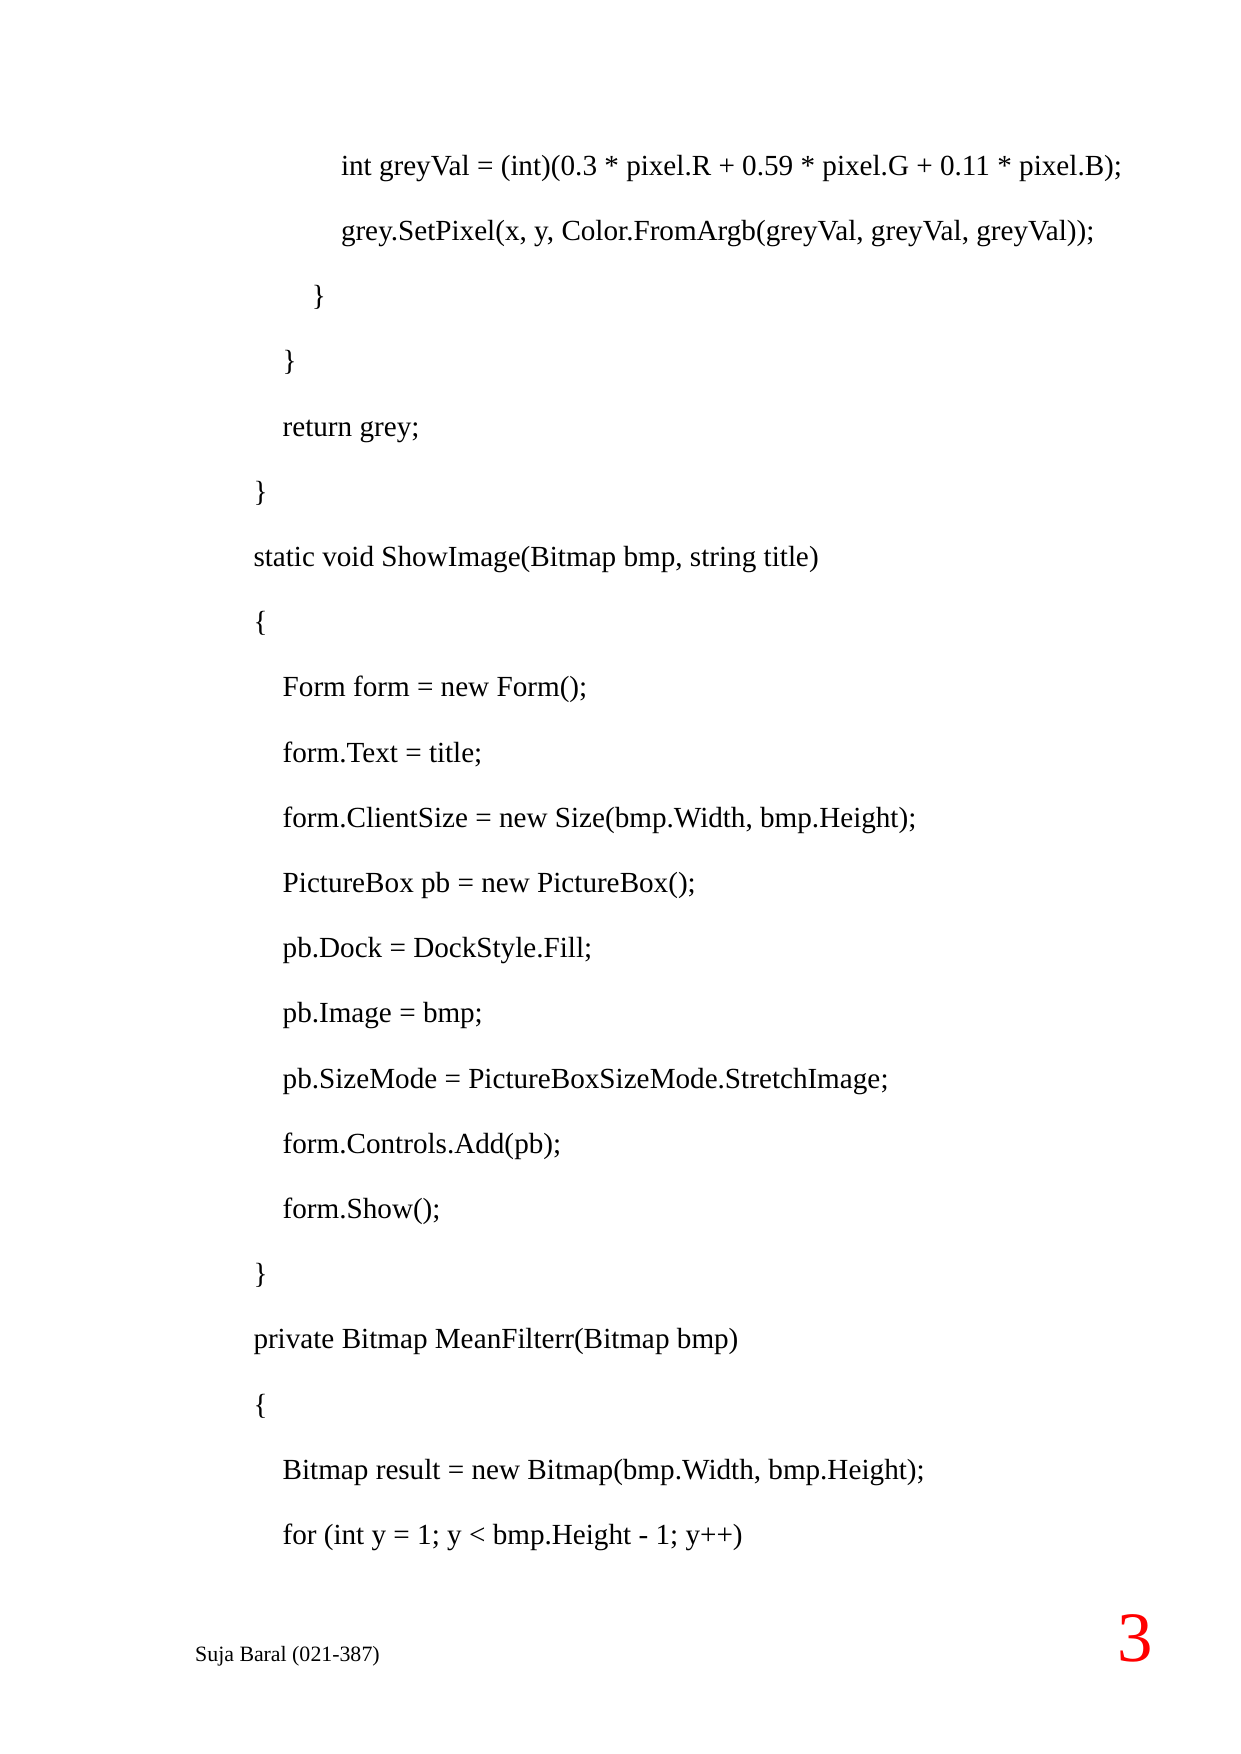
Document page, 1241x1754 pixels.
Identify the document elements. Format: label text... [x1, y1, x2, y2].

text pb.SizeMode = PictureBoxSizeMode.StretchImage; [195, 1061, 1188, 1094]
text { [195, 1387, 1188, 1420]
text } [195, 343, 1188, 377]
text pb.Image = bmp; [195, 996, 1188, 1029]
text form.Show(); [195, 1191, 1188, 1225]
text } [195, 474, 1188, 507]
text static void ShowImage(Bitmap bmp, string title) [195, 539, 1188, 573]
text int greyVal = (int)(0.3 * pixel.R + 0.59 * pixel.G + 0.11 * pixel.B); [195, 148, 1188, 181]
text grey.SetPixel(x, y, Color.FromArgb(greyVal, greyVal, greyVal)); [195, 213, 1188, 247]
text Bitmap result = new Bitmap(bmp.Width, bmp.Height); [195, 1452, 1188, 1486]
text form.Controls.Add(pb); [195, 1126, 1188, 1159]
text } [195, 278, 1188, 312]
text form.Text = title; [195, 735, 1188, 768]
text } [195, 1256, 1188, 1290]
text { [195, 604, 1188, 638]
text form.ClientSize = new Size(bmp.Width, bmp.Height); [195, 800, 1188, 833]
text for (int y = 1; y < bmp.Height - 1; y++) [195, 1517, 1188, 1551]
text pb.Dock = DockStyle.Fill; [195, 930, 1188, 964]
text PictureBox pb = new PictureBox(); [195, 865, 1188, 899]
text Form form = new Form(); [195, 669, 1188, 703]
text private Bitmap MeanFilterr(Bitmap bmp) [195, 1322, 1188, 1355]
text return grey; [195, 409, 1188, 442]
